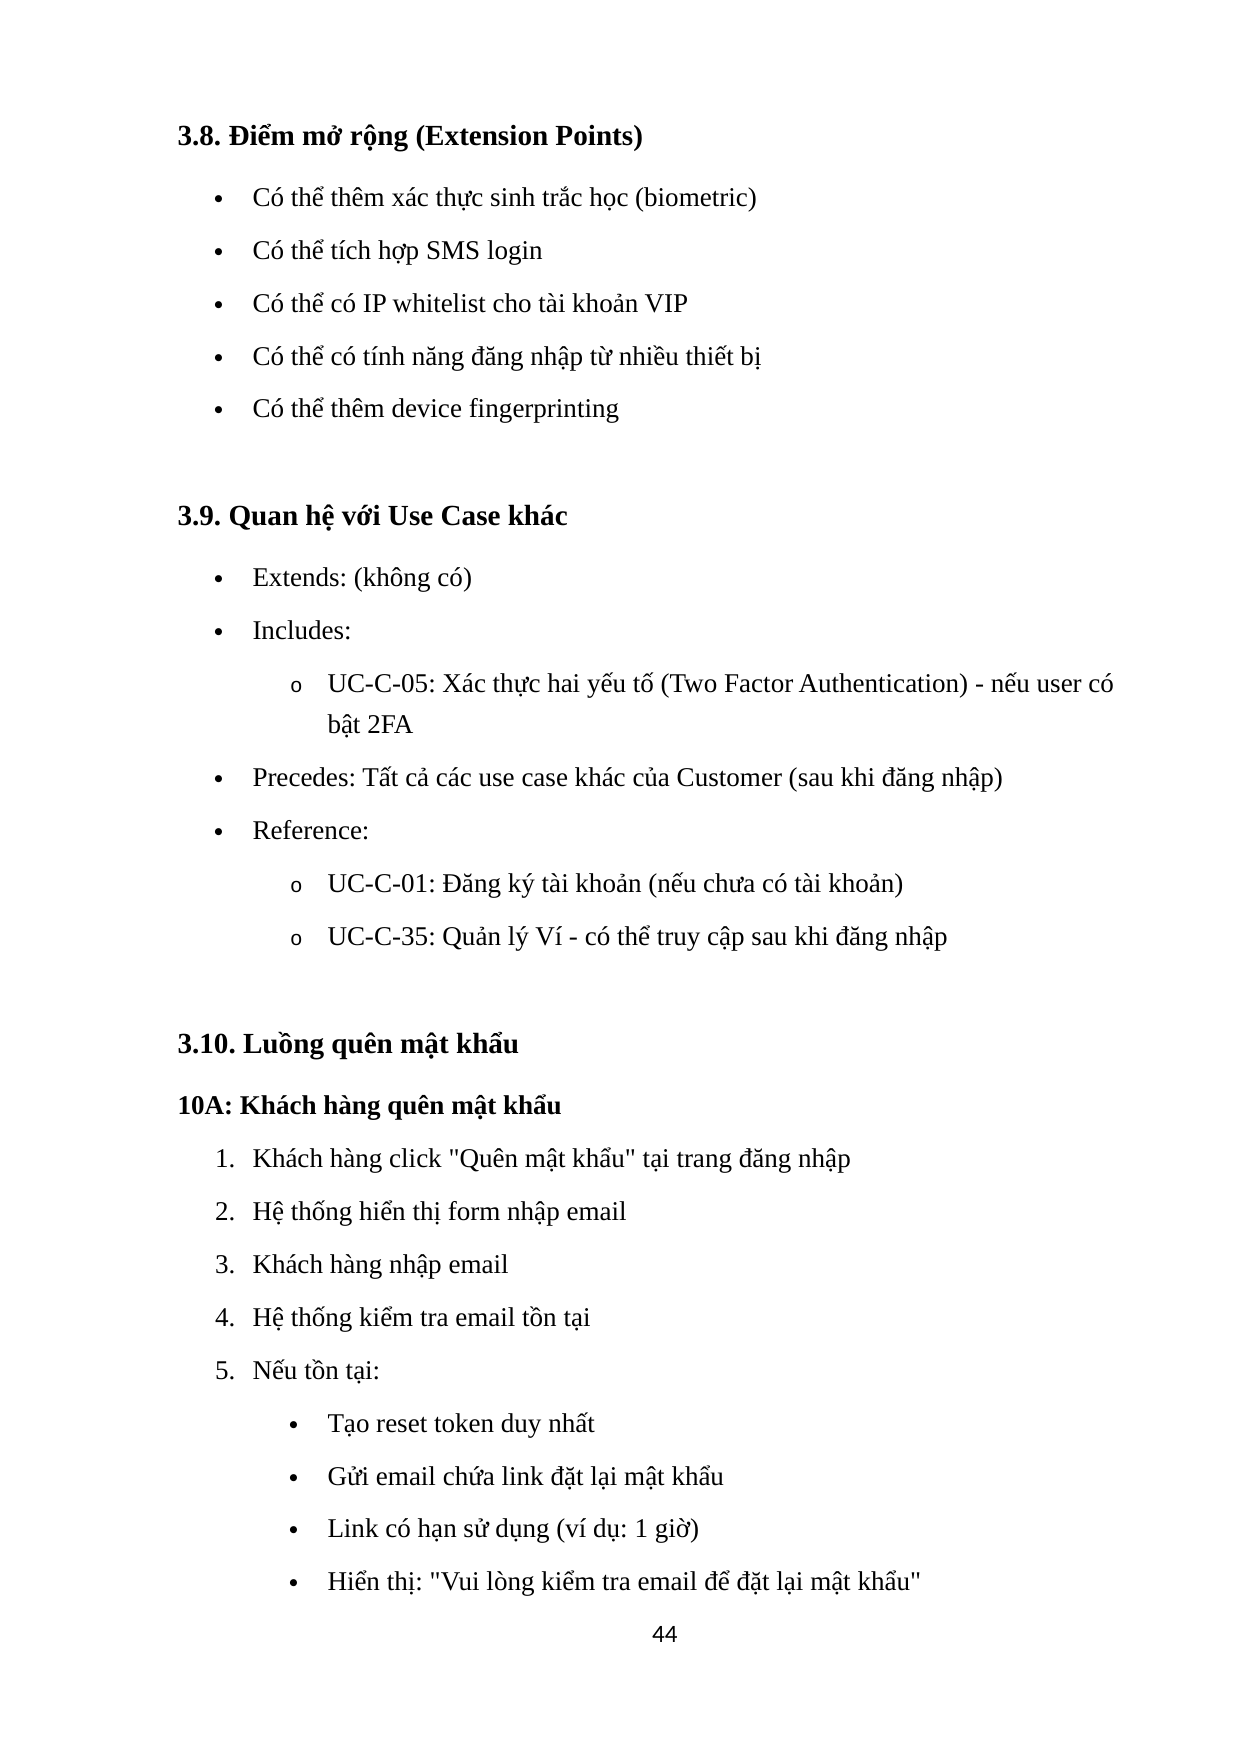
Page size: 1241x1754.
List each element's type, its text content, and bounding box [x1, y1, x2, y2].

subtitle 3.9. Quan hệ với Use Case khác [177, 498, 1152, 532]
list Khách hàng click "Quên mật khẩu" tại trang đăng nhập [215, 1142, 1152, 1173]
text 10A: Khách hàng quên mật khẩu [177, 1089, 1152, 1120]
list Includes: [215, 614, 1152, 645]
list UC-C-35: Quản lý Ví - có thể truy cập sau khi đăng nhập [290, 920, 1152, 952]
list Hệ thống kiểm tra email tồn tại [215, 1301, 1152, 1332]
list Link có hạn sử dụng (ví dụ: 1 giờ) [290, 1513, 1152, 1544]
list Reference: [215, 814, 1152, 845]
list Có thể thêm device fingerprinting [215, 393, 1152, 424]
subtitle 3.8. Điểm mở rộng (Extension Points) [177, 118, 1152, 152]
list Có thể thêm xác thực sinh trắc học (biometric) [215, 181, 1152, 212]
list UC-C-05: Xác thực hai yếu tố (Two Factor Authentication) - nếu user có bật 2FA [290, 667, 1152, 739]
list Hệ thống hiển thị form nhập email [215, 1195, 1152, 1226]
list Có thể có IP whitelist cho tài khoản VIP [215, 287, 1152, 318]
list Precedes: Tất cả các use case khác của Customer (sau khi đăng nhập) [215, 761, 1152, 792]
list Gửi email chứa link đặt lại mật khẩu [290, 1460, 1152, 1491]
subtitle 3.10. Luồng quên mật khẩu [177, 1026, 1152, 1060]
list UC-C-01: Đăng ký tài khoản (nếu chưa có tài khoản) [290, 867, 1152, 898]
list Hiển thị: "Vui lòng kiểm tra email để đặt lại mật khẩu" [290, 1566, 1152, 1597]
list Nếu tồn tại: [215, 1354, 1152, 1385]
list Có thể tích hợp SMS login [215, 234, 1152, 265]
list Tạo reset token duy nhất [290, 1407, 1152, 1438]
list Có thể có tính năng đăng nhập từ nhiều thiết bị [215, 340, 1152, 371]
list Khách hàng nhập email [215, 1248, 1152, 1279]
list Extends: (không có) [215, 561, 1152, 592]
